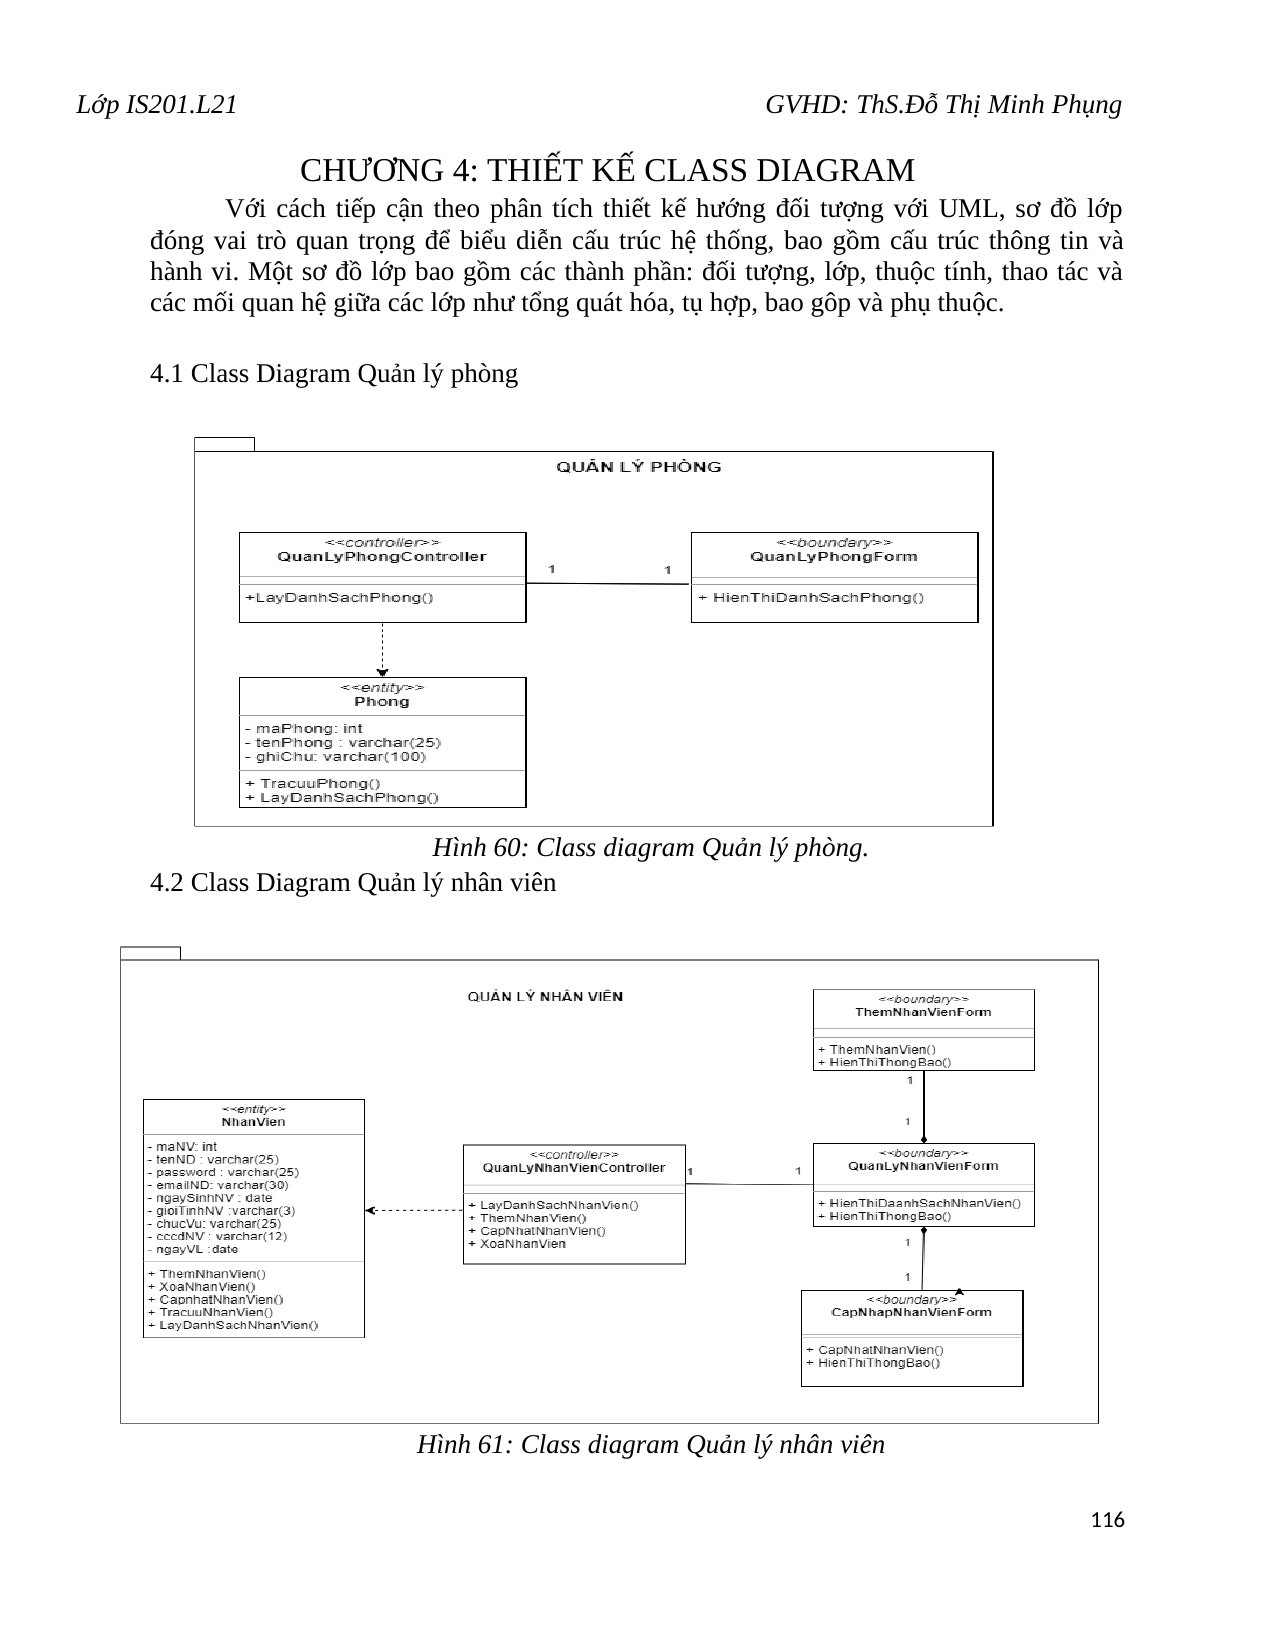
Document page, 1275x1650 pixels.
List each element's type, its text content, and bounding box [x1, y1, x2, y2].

subtitle 4.2 Class Diagram Quản lý nhân viên [150, 866, 1125, 897]
picture [194, 437, 996, 827]
picture [120, 946, 1100, 1424]
text Hình 60: Class diagram Quản lý phòng. [179, 831, 1125, 862]
subtitle CHƯƠNG 4: THIẾT KẾ CLASS DIAGRAM [225, 150, 1125, 188]
text Với cách tiếp cận theo phân tích thiết kế hướng đối tượng với UML, sơ đồ lớp đóng vai trò quan trọng để biểu diễn cấu trúc hệ thống, bao gồm cấu trúc thông tin và hành vi. Một sơ đồ lớp bao gồm các thành phần: đối tượng, lớp, thuộc tính, thao tác và các mối quan hệ giữa các lớp như tổng quát hóa, tụ hợp, bao gôp và phụ thuộc. [150, 193, 1125, 317]
subtitle 4.1 Class Diagram Quản lý phòng [150, 357, 1125, 388]
text Hình 61: Class diagram Quản lý nhân viên [179, 1428, 1125, 1459]
